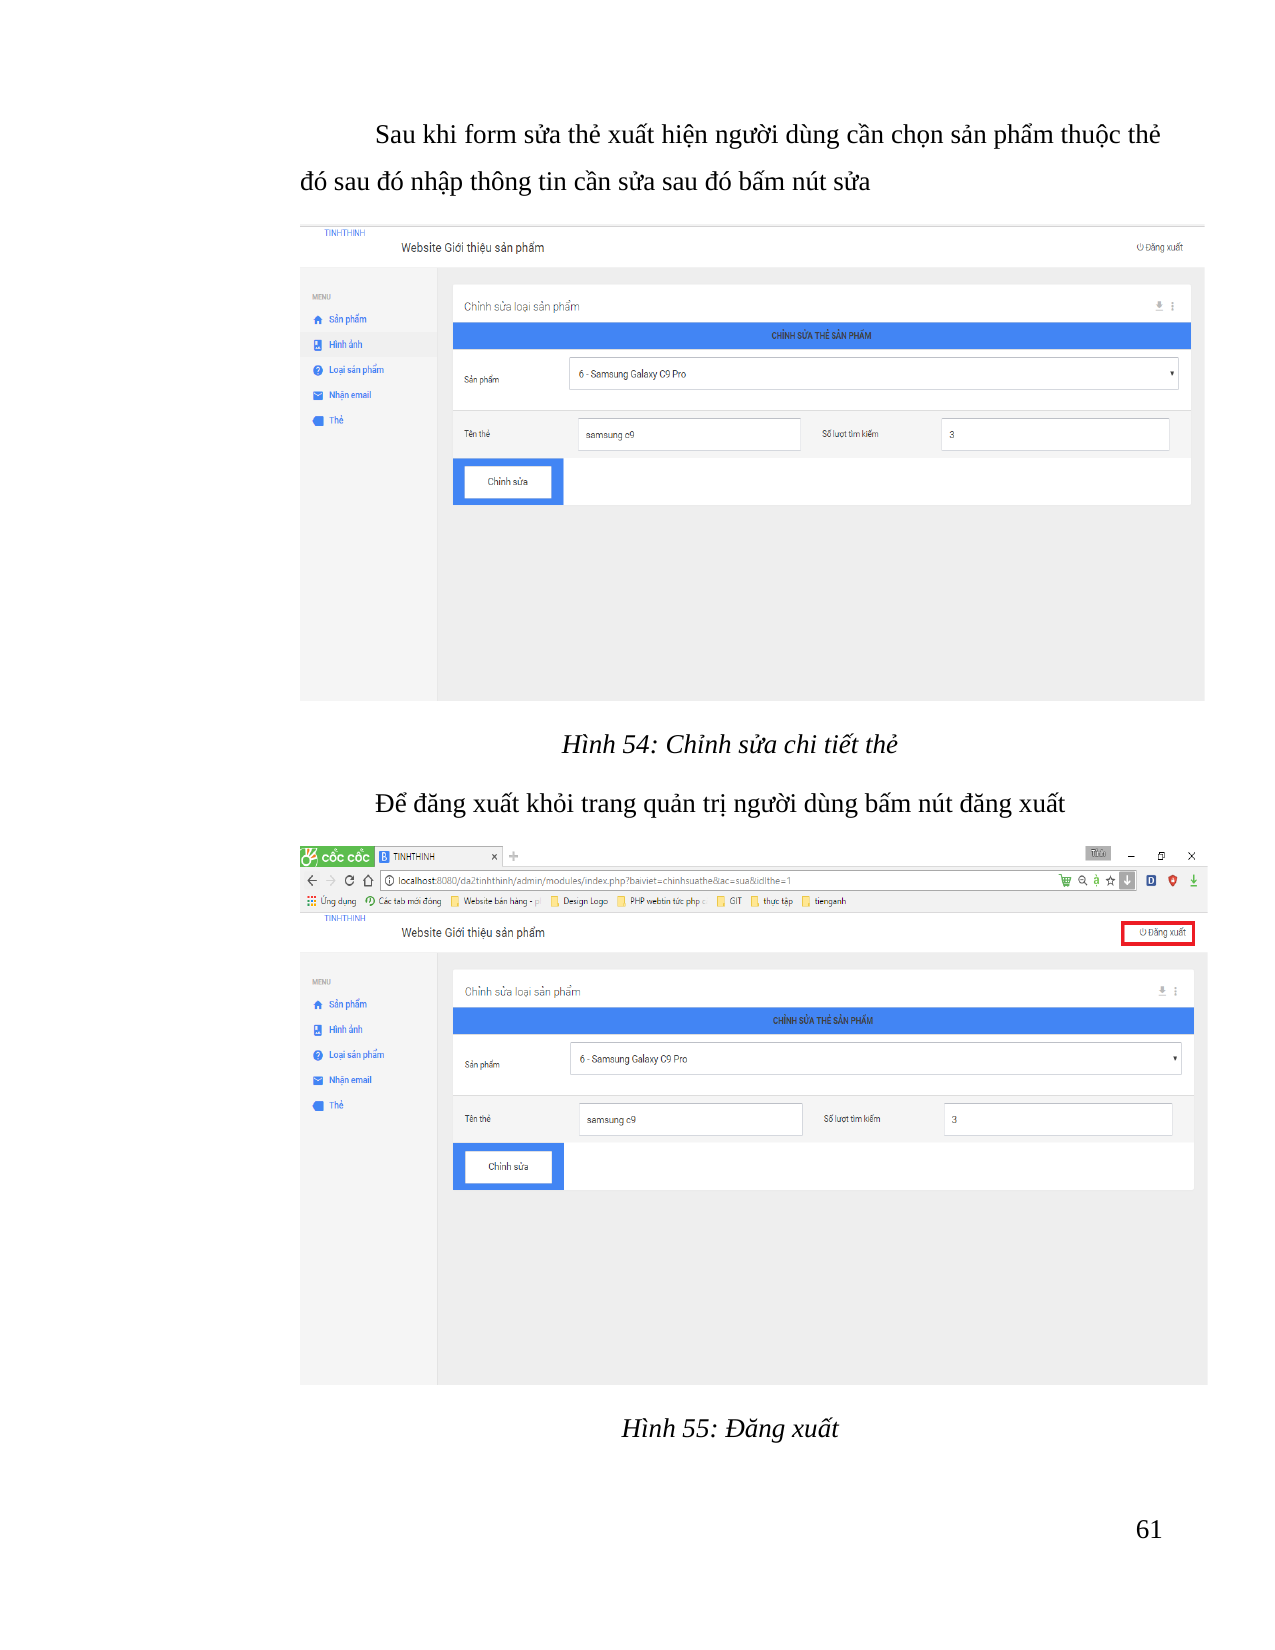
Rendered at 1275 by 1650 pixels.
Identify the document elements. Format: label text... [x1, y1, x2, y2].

text Sau khi form sửa thẻ xuất hiện người dùng cần chọn sản phẩm thuộc thẻ đó sau đó nhập thông tin cần sửa sau đó bấm nút sửa [300, 119, 1162, 196]
text Hình 55: Đăng xuất [300, 1412, 1162, 1443]
text Hình 54: Chỉnh sửa chi tiết thẻ [300, 728, 1162, 759]
text Để đăng xuất khỏi trang quản trị người dùng bấm nút đăng xuất [300, 787, 1162, 819]
picture [300, 846, 1208, 1385]
picture [300, 224, 1205, 701]
